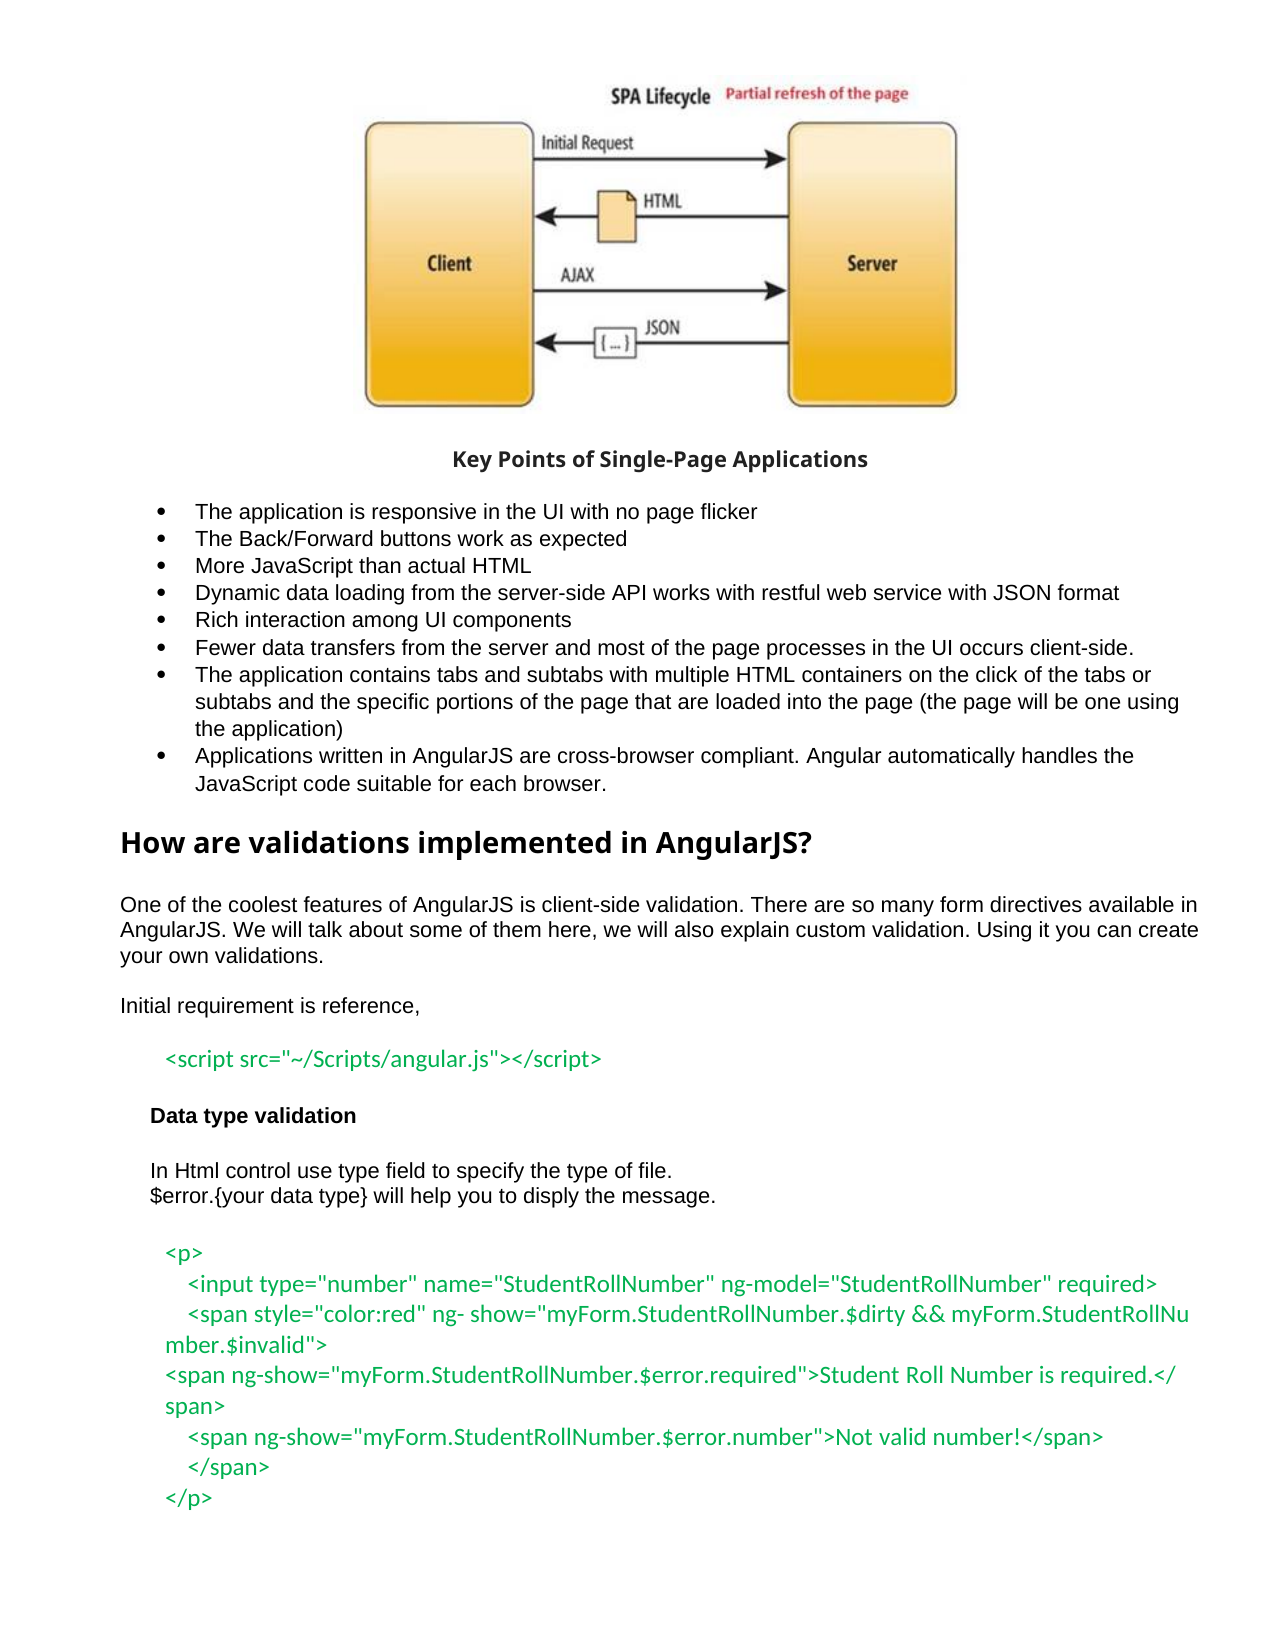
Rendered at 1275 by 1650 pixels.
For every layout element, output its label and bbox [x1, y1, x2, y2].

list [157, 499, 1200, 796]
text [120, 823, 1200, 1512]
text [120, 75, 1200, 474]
picture [353, 75, 967, 414]
